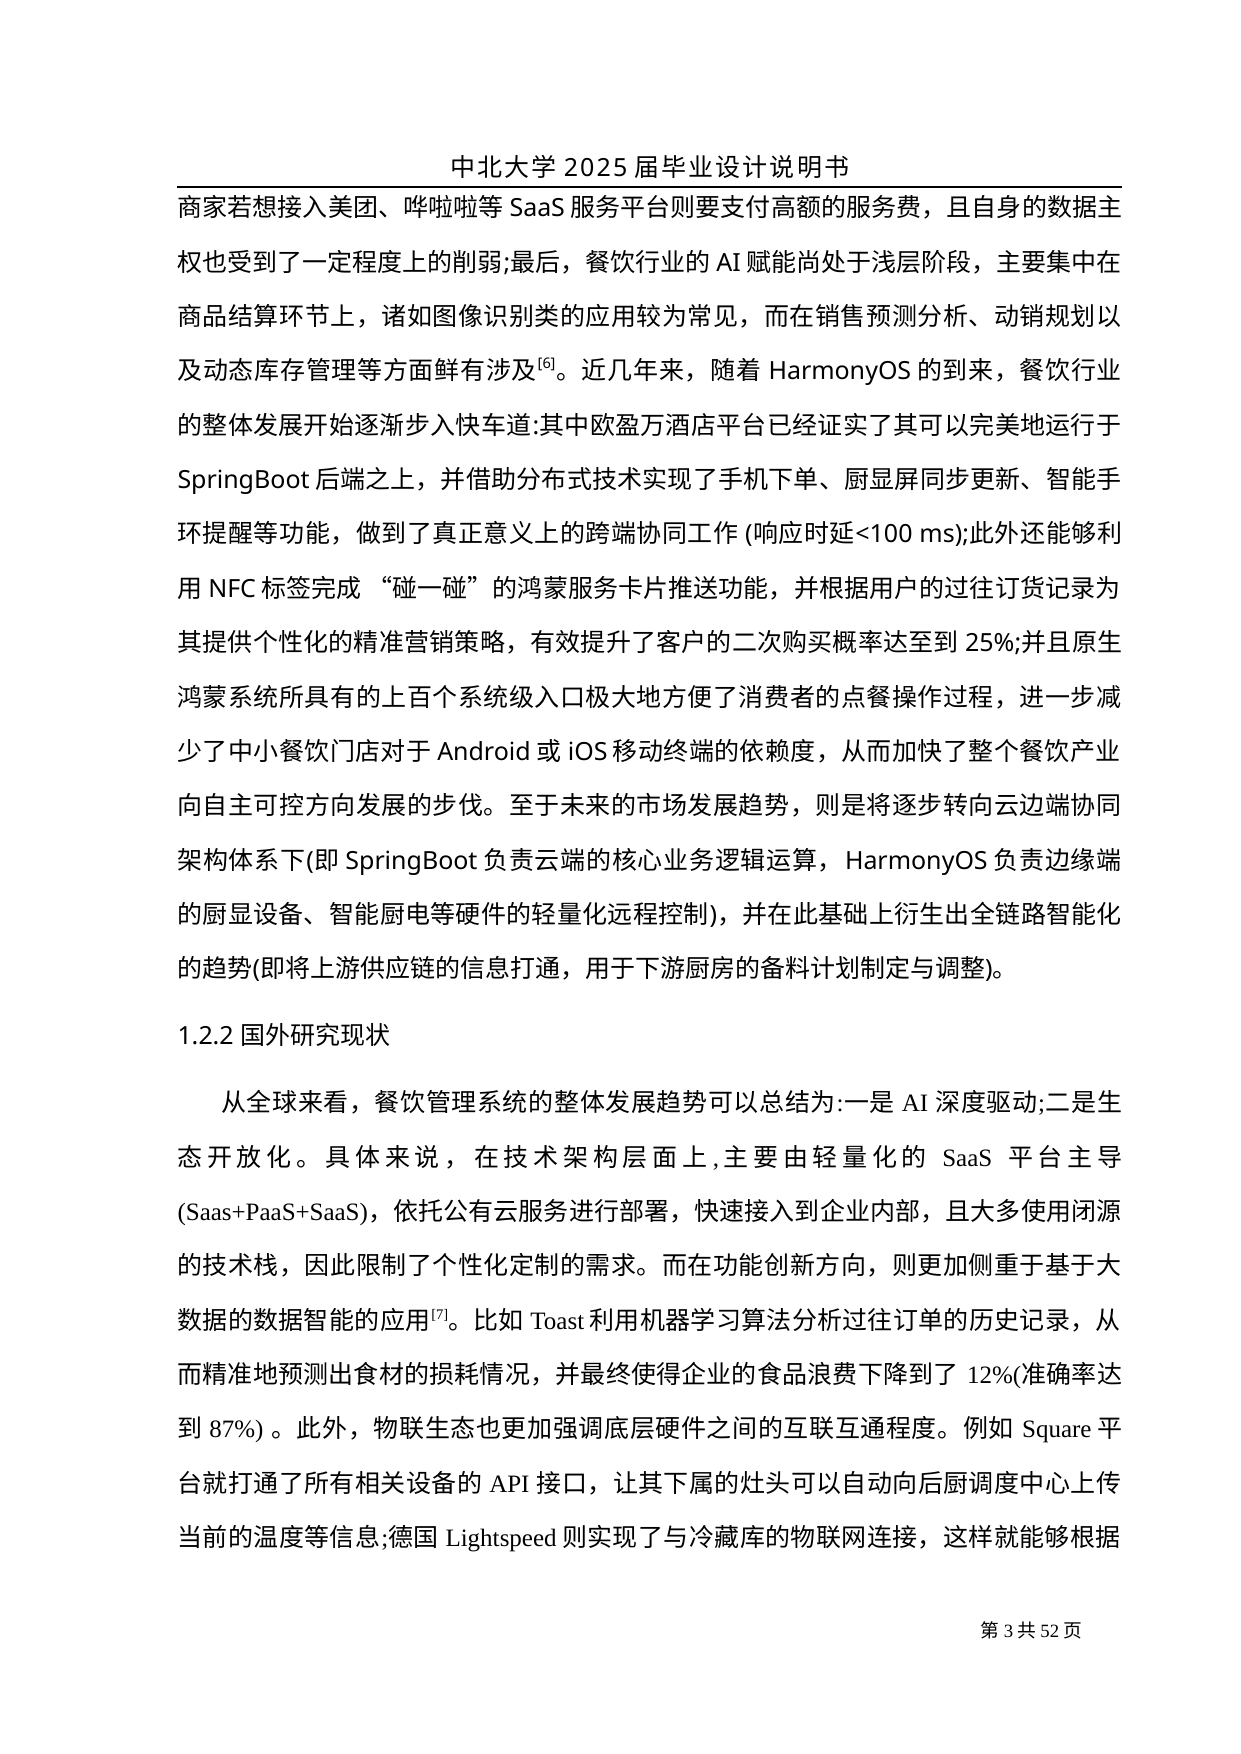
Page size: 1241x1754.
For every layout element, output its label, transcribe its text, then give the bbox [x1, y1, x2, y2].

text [177, 1083, 1122, 1554]
subtitle 1.2.2 国外研究现状 [177, 1016, 1122, 1052]
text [177, 188, 1122, 985]
